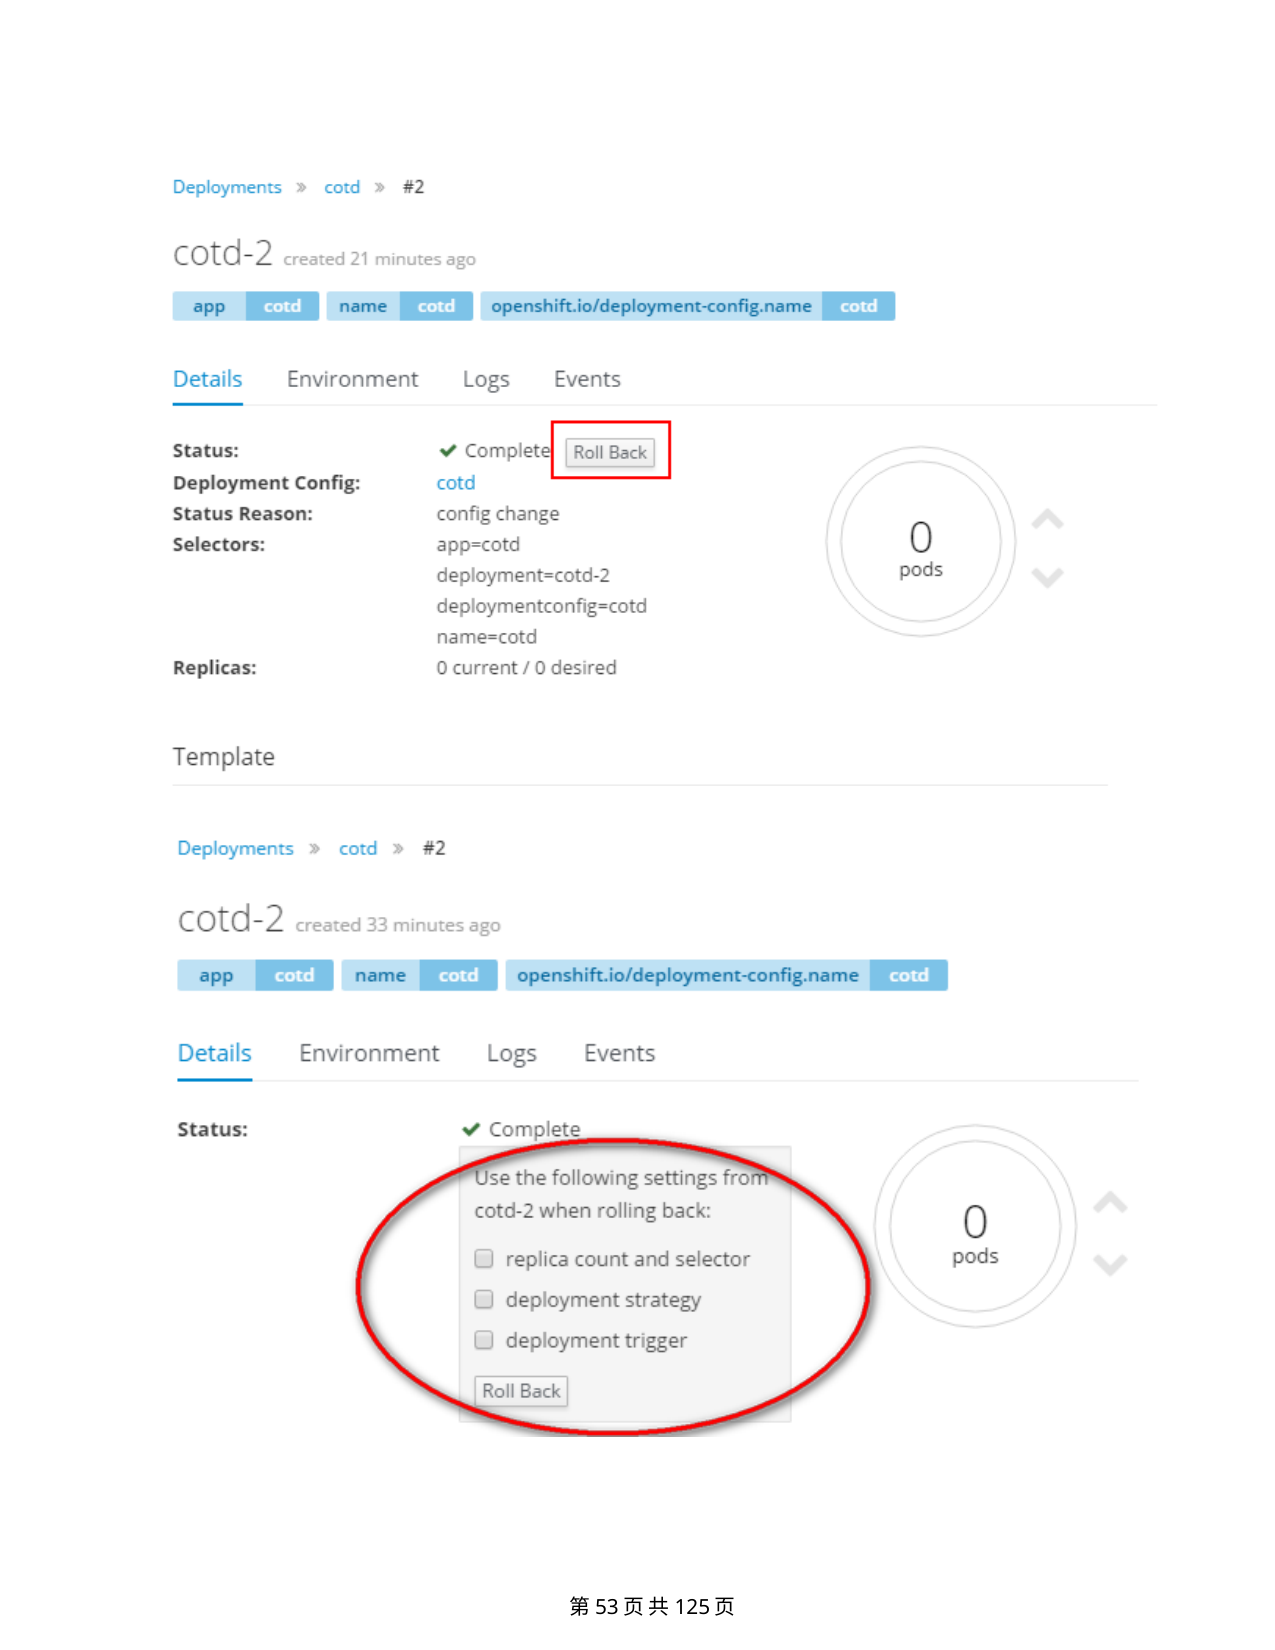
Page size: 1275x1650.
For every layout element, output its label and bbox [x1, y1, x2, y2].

picture [148, 830, 1139, 1437]
picture [148, 164, 1158, 786]
